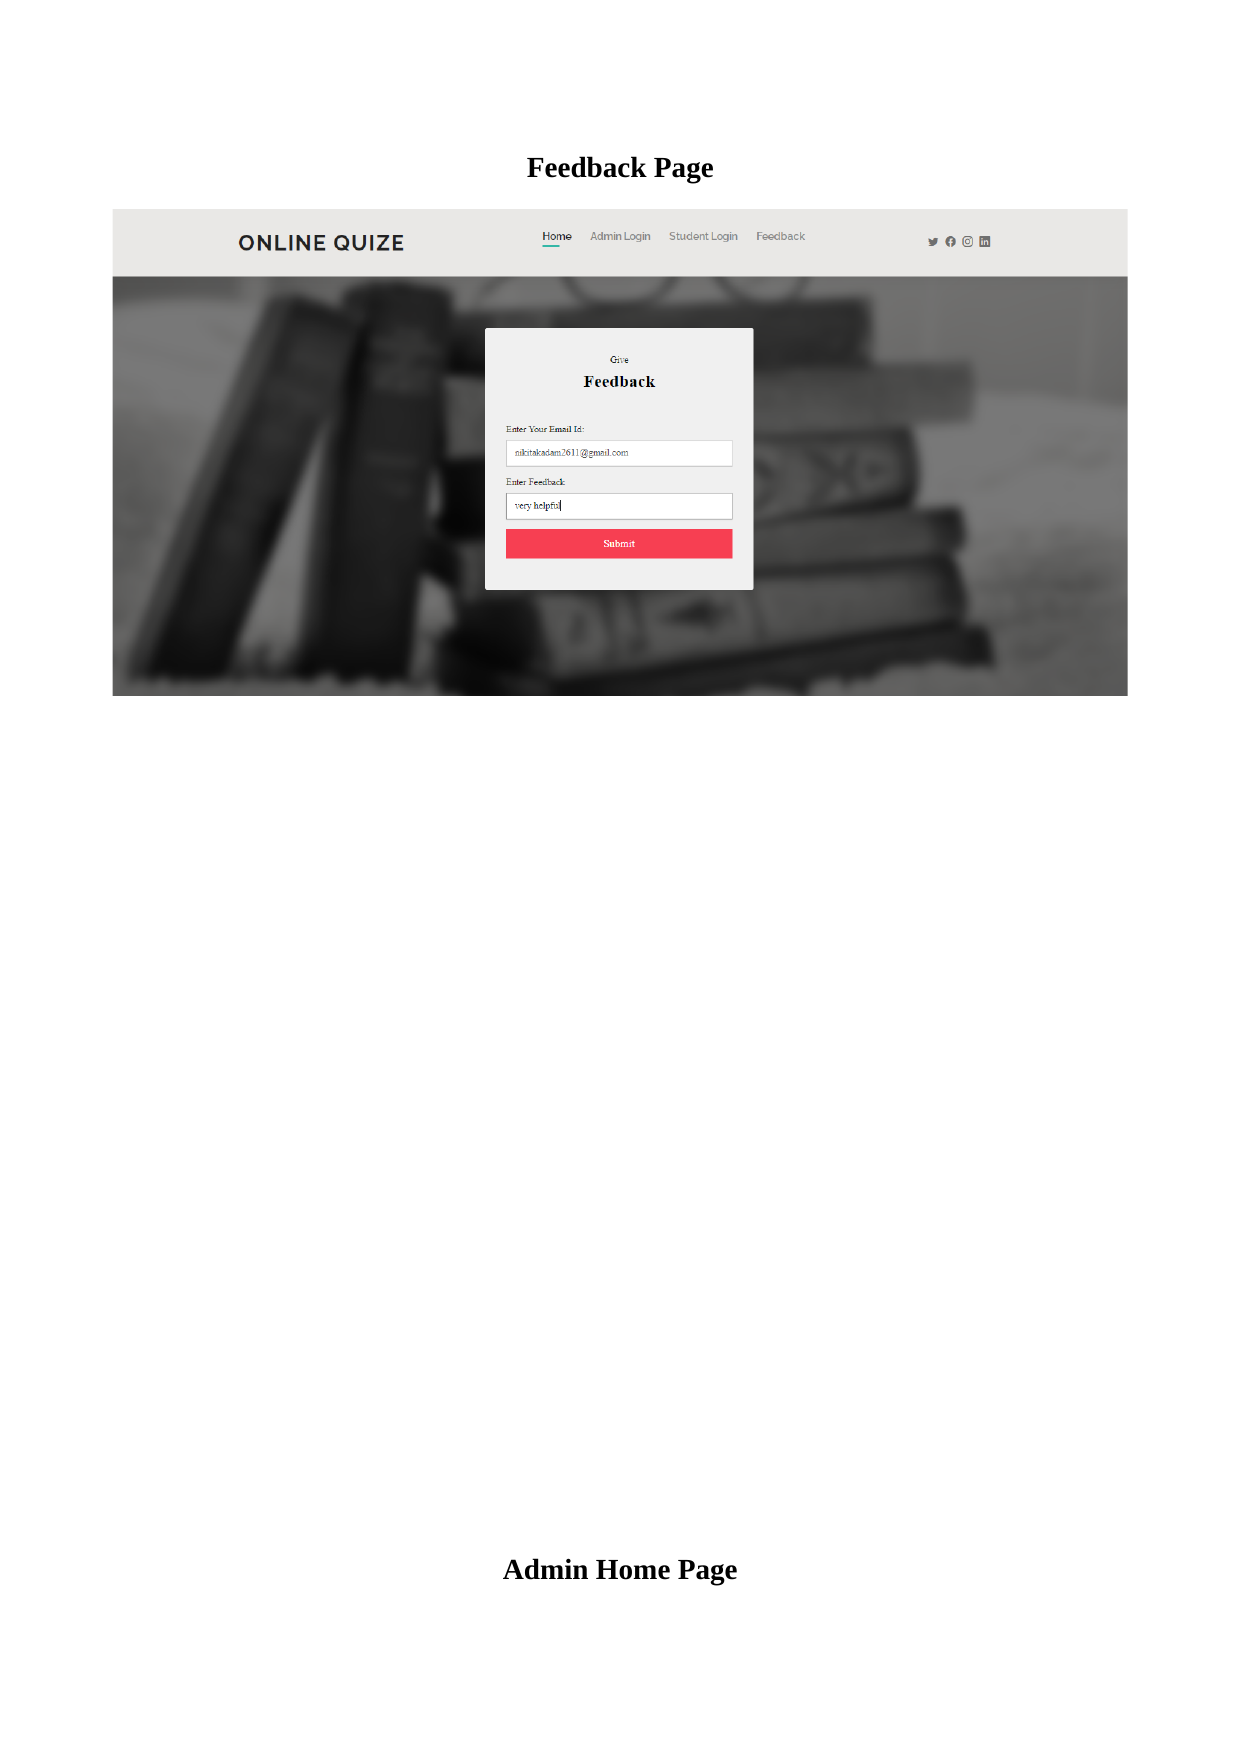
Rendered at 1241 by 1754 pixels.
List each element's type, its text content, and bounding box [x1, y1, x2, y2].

text Feedback Page [112, 150, 1128, 183]
picture [112, 209, 1128, 696]
text Admin Home Page [112, 1552, 1128, 1586]
